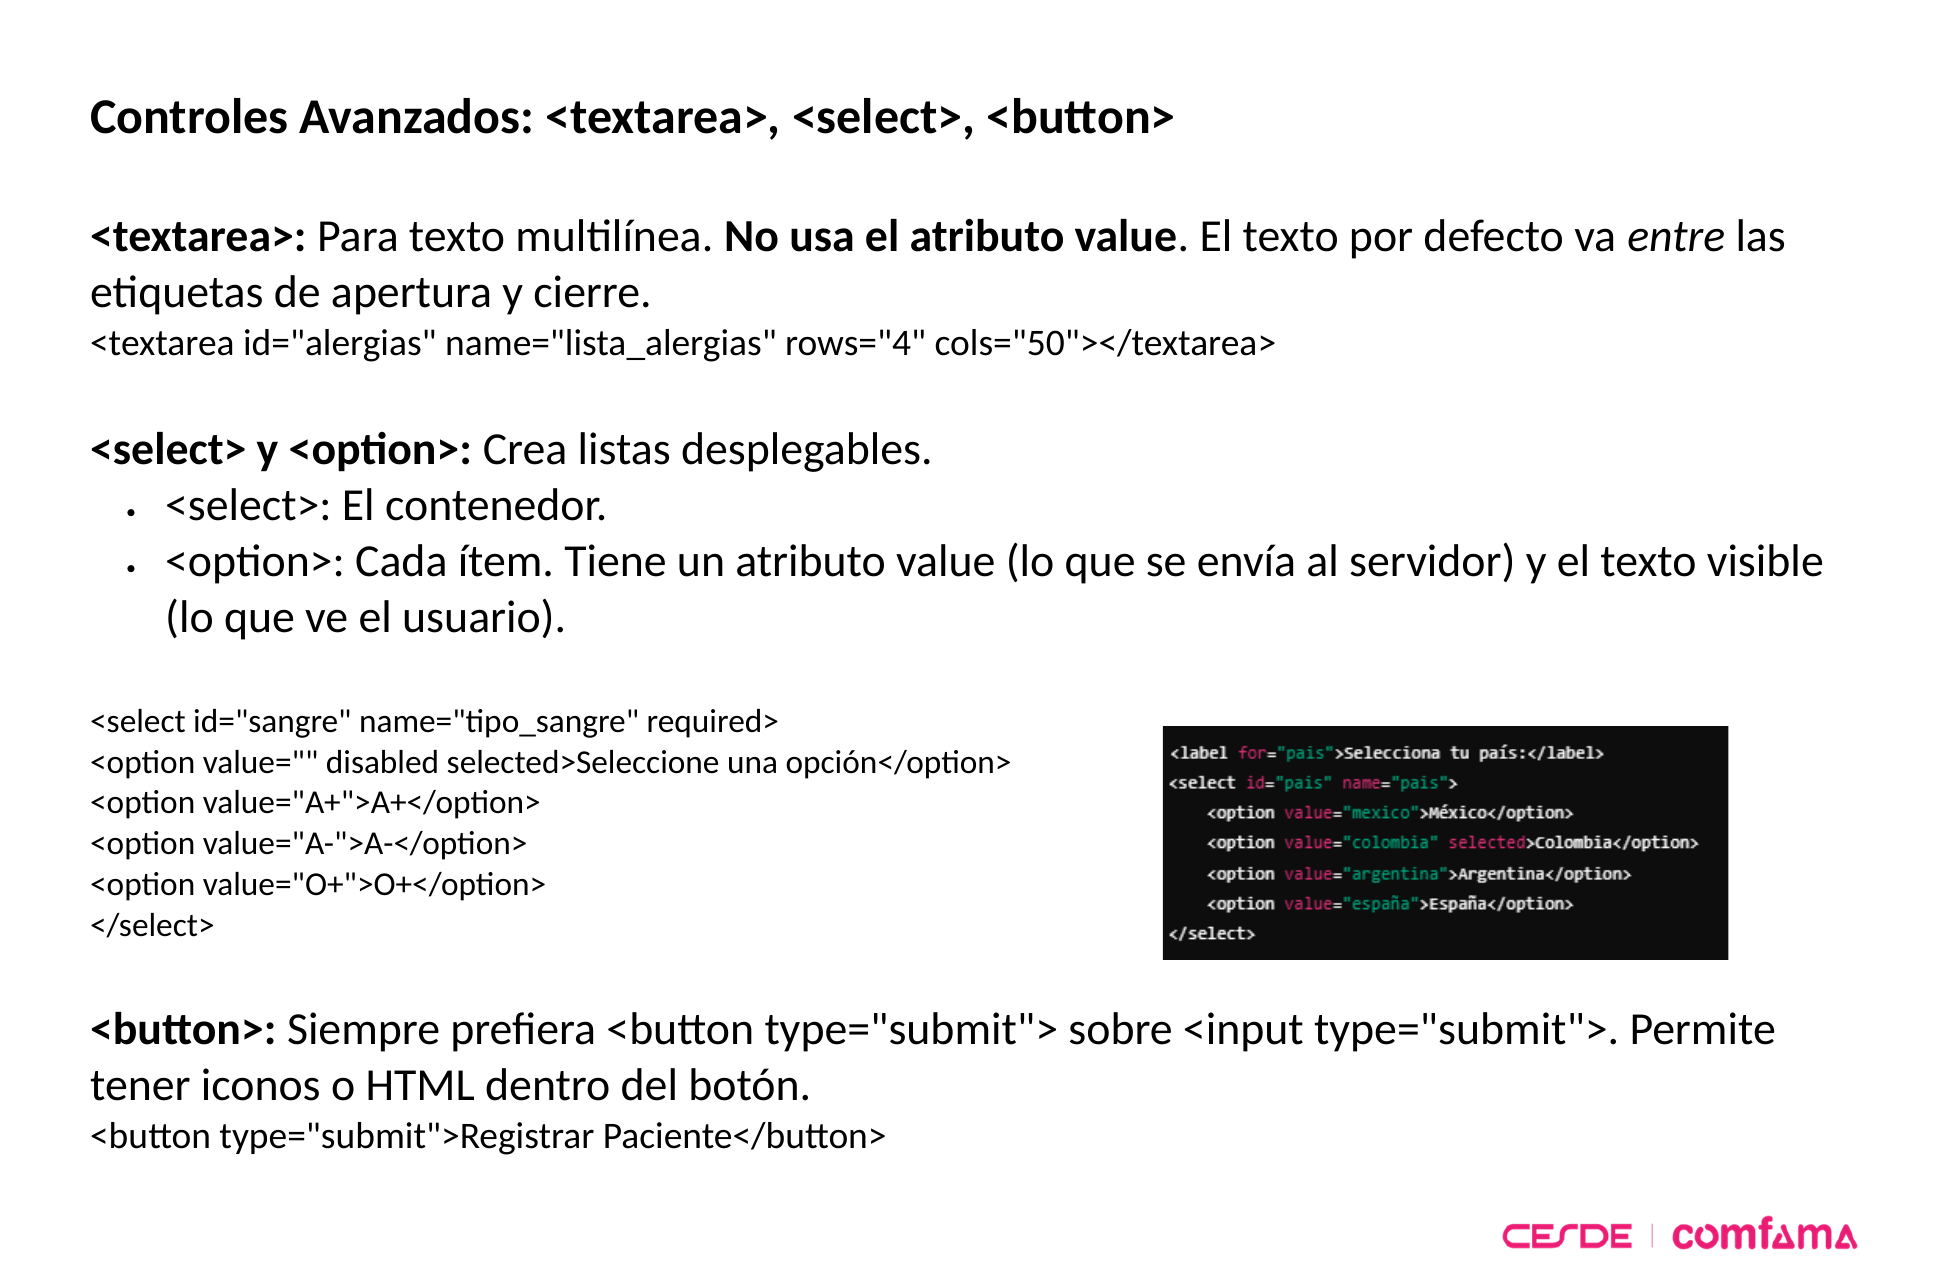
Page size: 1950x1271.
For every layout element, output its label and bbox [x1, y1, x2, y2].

picture [1493, 1207, 1866, 1257]
picture [1162, 726, 1729, 960]
